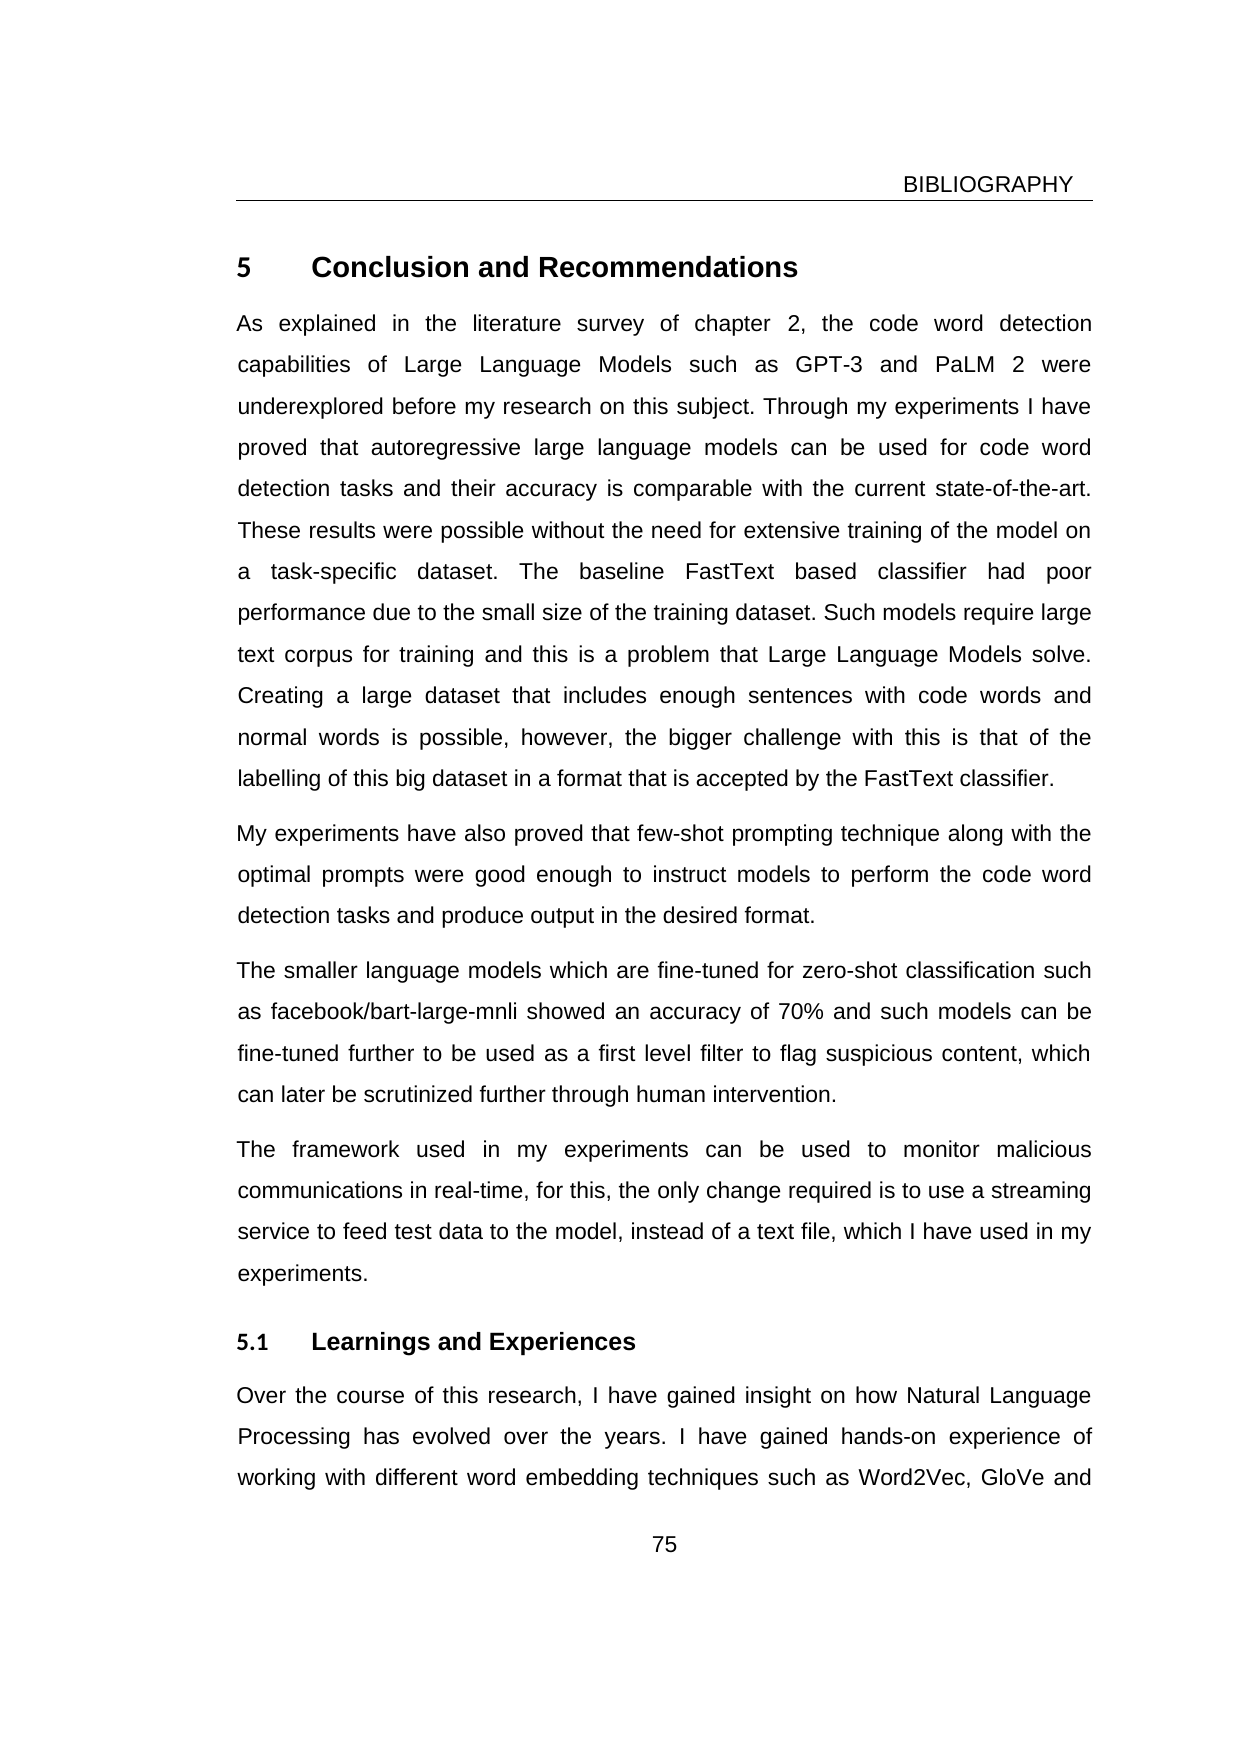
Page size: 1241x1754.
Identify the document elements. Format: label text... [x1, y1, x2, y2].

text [236, 1382, 1092, 1491]
text The framework used in my experiments can be used to monitor malicious communications in real-time, for this, the only change required is to use a streaming service to feed test data to the model, instead of a text file, which I have used in my experiments. [236, 1136, 1092, 1286]
text The smaller language models which are fine-tuned for zero-shot classification such as facebook/bart-large-mnli showed an accuracy of 70% and such models can be fine-tuned further to be used as a first level filter to flag suspicious content, which can later be scrutinized further through human intervention. [236, 957, 1092, 1107]
subtitle Conclusion and Recommendations [236, 248, 1092, 285]
subtitle Learnings and Experiences [236, 1326, 1092, 1357]
text As explained in the literature survey of chapter 2, the code word detection capabilities of Large Language Models such as GPT-3 and PaLM 2 were underexplored before my research on this subject. Through my experiments I have proved that autoregressive large language models can be used for code word detection tasks and their accuracy is comparable with the current state-of-the-art. These results were possible without the need for extensive training of the model on a task-specific dataset. The baseline FastText based classifier had poor performance due to the small size of the training dataset. Such models require large text corpus for training and this is a problem that Large Language Models solve. Creating a large dataset that includes enough sentences with code words and normal words is possible, however, the bigger challenge with this is that of the labelling of this big dataset in a format that is accepted by the FastText classifier. [236, 310, 1092, 791]
text My experiments have also proved that few-shot prompting technique along with the optimal prompts were good enough to instruct models to perform the code word detection tasks and produce output in the desired format. [236, 819, 1092, 928]
